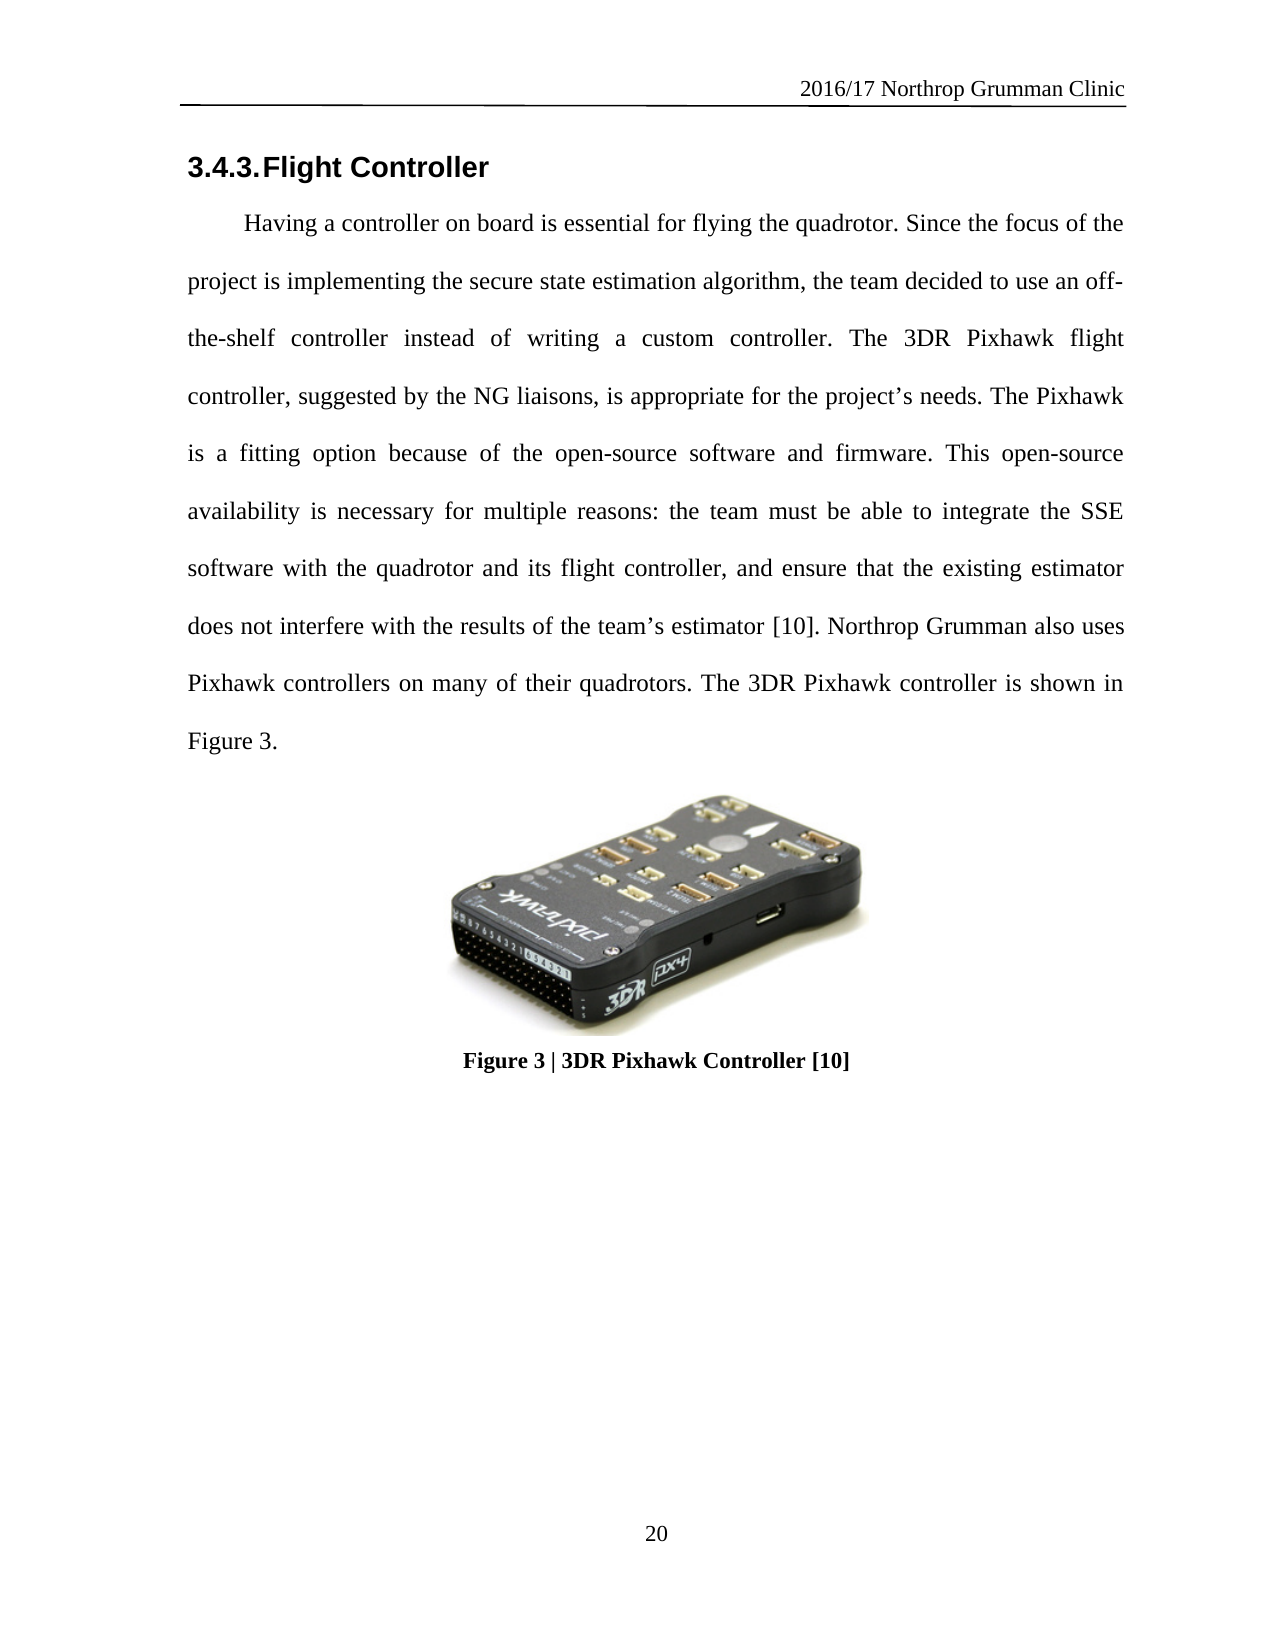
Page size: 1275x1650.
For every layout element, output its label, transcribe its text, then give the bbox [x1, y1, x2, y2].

subtitle Flight Controller [187, 150, 1125, 183]
text Having a controller on board is essential for flying the quadrotor. Since the focus of the project is implementing the secure state estimation algorithm, the team decided to use an off-the-shelf controller instead of writing a custom controller. The 3DR Pixhawk flight controller, suggested by the NG liaisons, is appropriate for the project’s needs. The Pixhawk is a fitting option because of the open-source software and firmware. This open-source availability is necessary for multiple reasons: the team must be able to integrate the SSE software with the quadrotor and its flight controller, and ensure that the existing estimator does not interfere with the results of the team’s estimator [10]. Northrop Grumman also uses Pixhawk controllers on many of their quadrotors. The 3DR Pixhawk controller is shown in Figure 3. [187, 208, 1125, 755]
picture [443, 783, 870, 1036]
